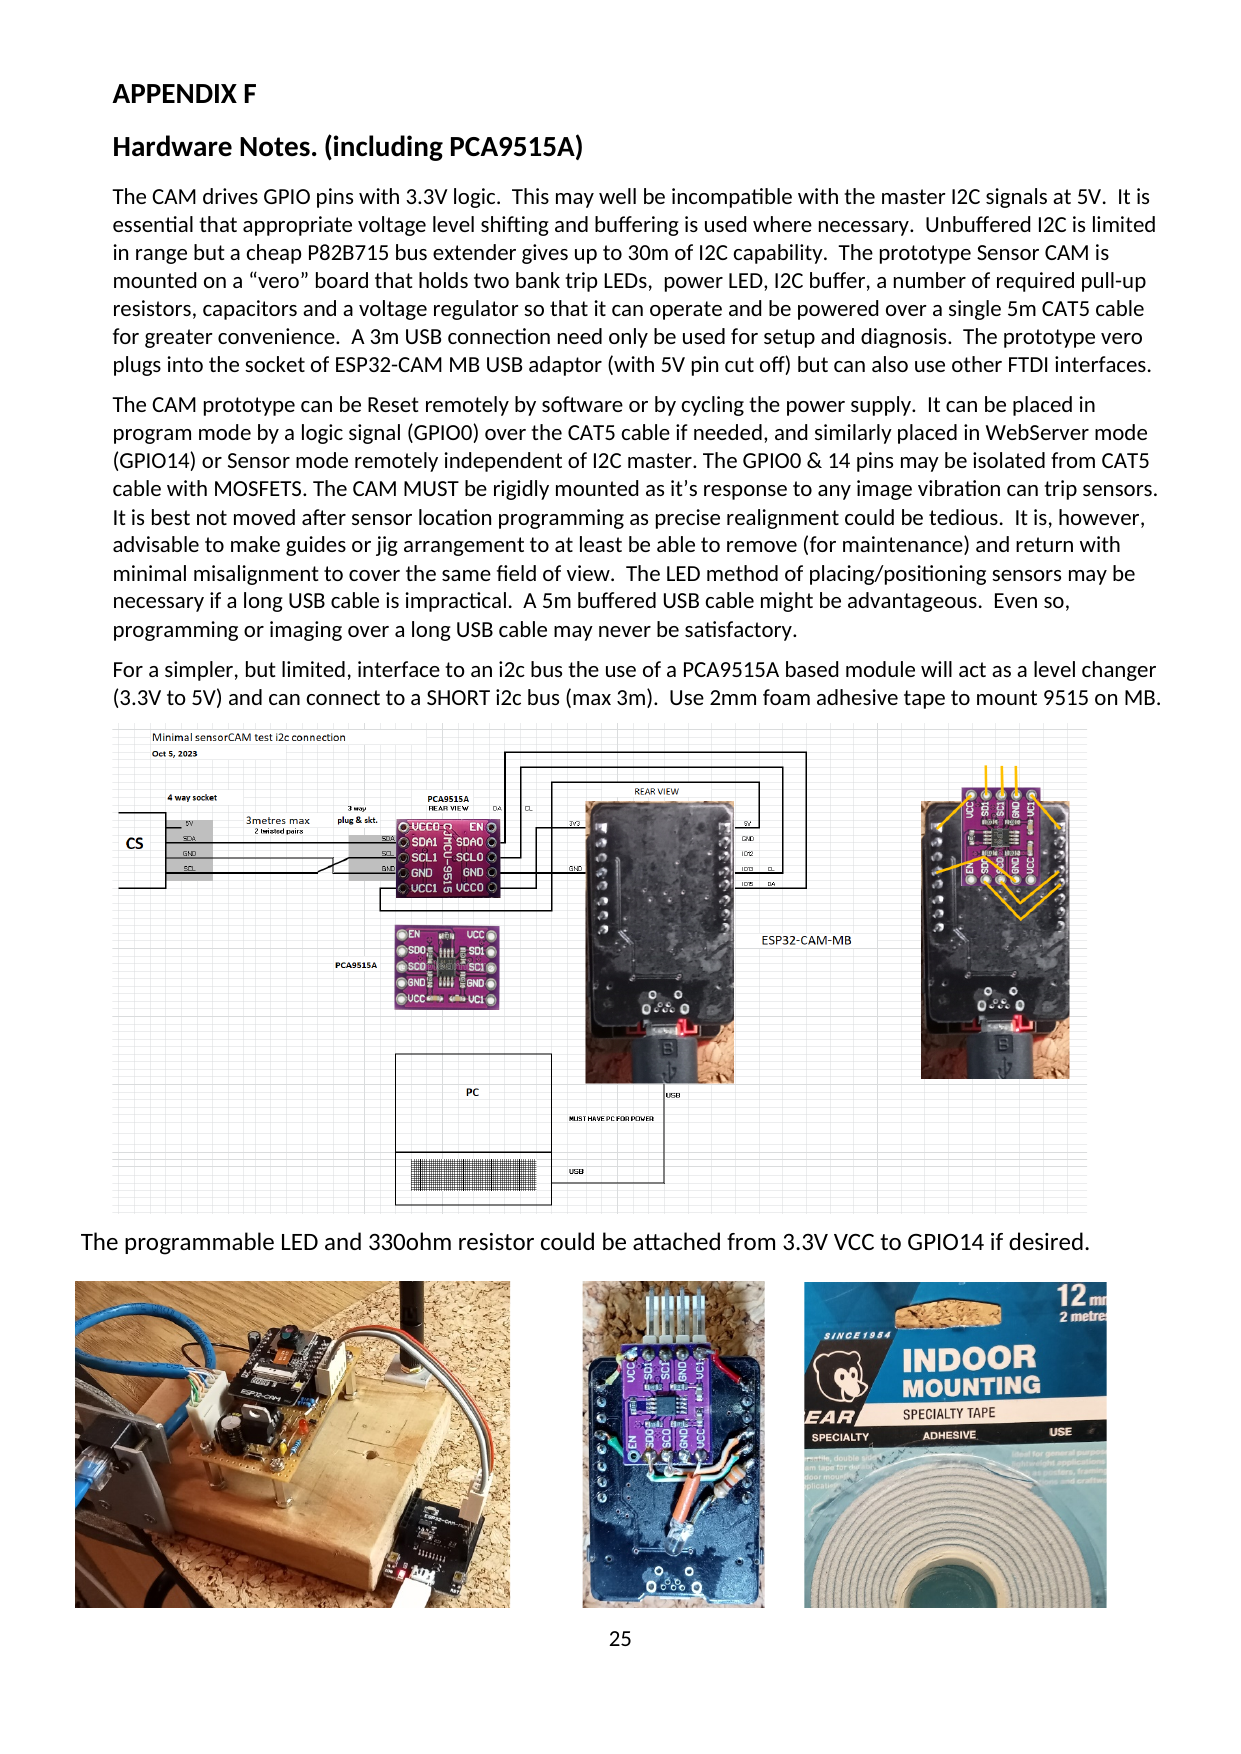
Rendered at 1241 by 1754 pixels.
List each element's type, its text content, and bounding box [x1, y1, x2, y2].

text The CAM prototype can be Reset remotely by software or by cycling the power supply. It can be placed in program mode by a logic signal (GPIO0) over the CAT5 cable if needed, and similarly placed in WebServer mode (GPIO14) or Sensor mode remotely independent of I2C master. The GPIO0 & 14 pins may be isolated from CAT5 cable with MOSFETS. The CAM MUST be rigidly mounted as it’s response to any image vibration can trip sensors. It is best not moved after sensor location programming as precise realignment could be tedious. It is, however, advisable to make guides or jig arrangement to at least be able to remove (for maintenance) and return with minimal misalignment to cover the same field of view. The LED method of placing/positioning sensors may be necessary if a long USB cable is impractical. A 5m buffered USB cable might be advantageous. Even so, programming or imaging over a long USB cable may never be satisfactory. [112, 391, 1165, 643]
picture [75, 1281, 511, 1608]
text Hardware Notes. (including PCA9515A) [112, 128, 1165, 164]
picture [582, 1281, 765, 1608]
text The CAM drives GPIO pins with 3.3V logic. This may well be incompatible with the master I2C signals at 5V. It is essential that appropriate voltage level shifting and buffering is used where necessary. Unbuffered I2C is limited in range but a cheap P82B715 bus extender gives up to 30m of I2C capability. The prototype Sensor CAM is mounted on a “vero” board that holds two bank trip LEDs, power LED, I2C buffer, a number of required pull-up resistors, capacitors and a voltage regulator so that it can operate and be powered over a single 5m CAT5 cable for greater convenience. A 3m USB connection need only be used for setup and diagnosis. The prototype vero plugs into the socket of ESP32-CAM MB USB adaptor (with 5V pin cut off) but can also use other FTDI interfaces. [112, 182, 1165, 378]
picture [112, 723, 1088, 1214]
text For a simpler, but limited, interface to an i2c bus the use of a PCA9515A based module will act as a level changer (3.3V to 5V) and can connect to a SHORT i2c bus (max 3m). Use 2mm foam adhesive tape to mount 9515 on MB. [112, 655, 1165, 711]
text APPENDIX F [112, 75, 1165, 111]
text The programmable LED and 330ohm resistor could be attached from 3.3V VCC to GPIO14 if desired. [75, 1226, 1165, 1256]
picture [804, 1282, 1107, 1608]
